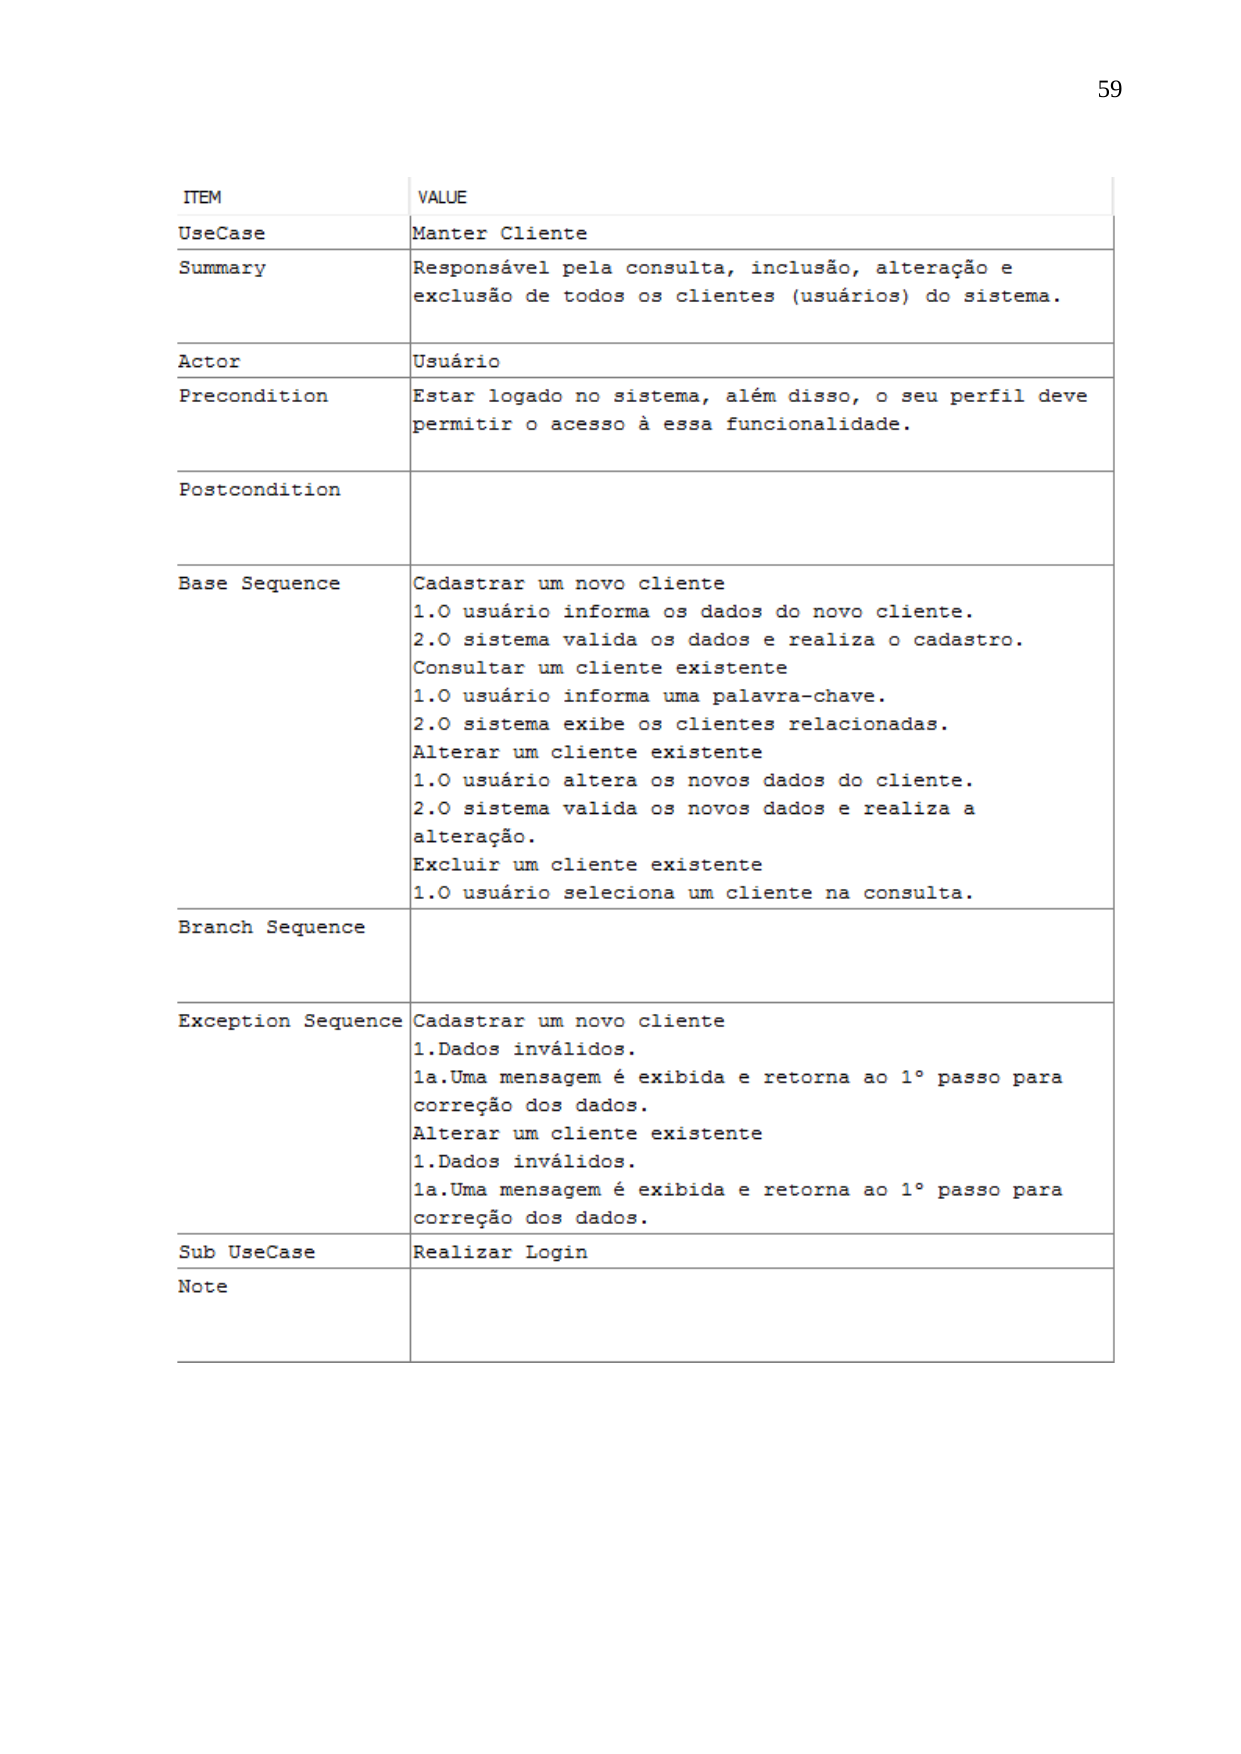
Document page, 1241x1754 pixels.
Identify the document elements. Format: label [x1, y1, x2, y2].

picture [177, 177, 1115, 1363]
